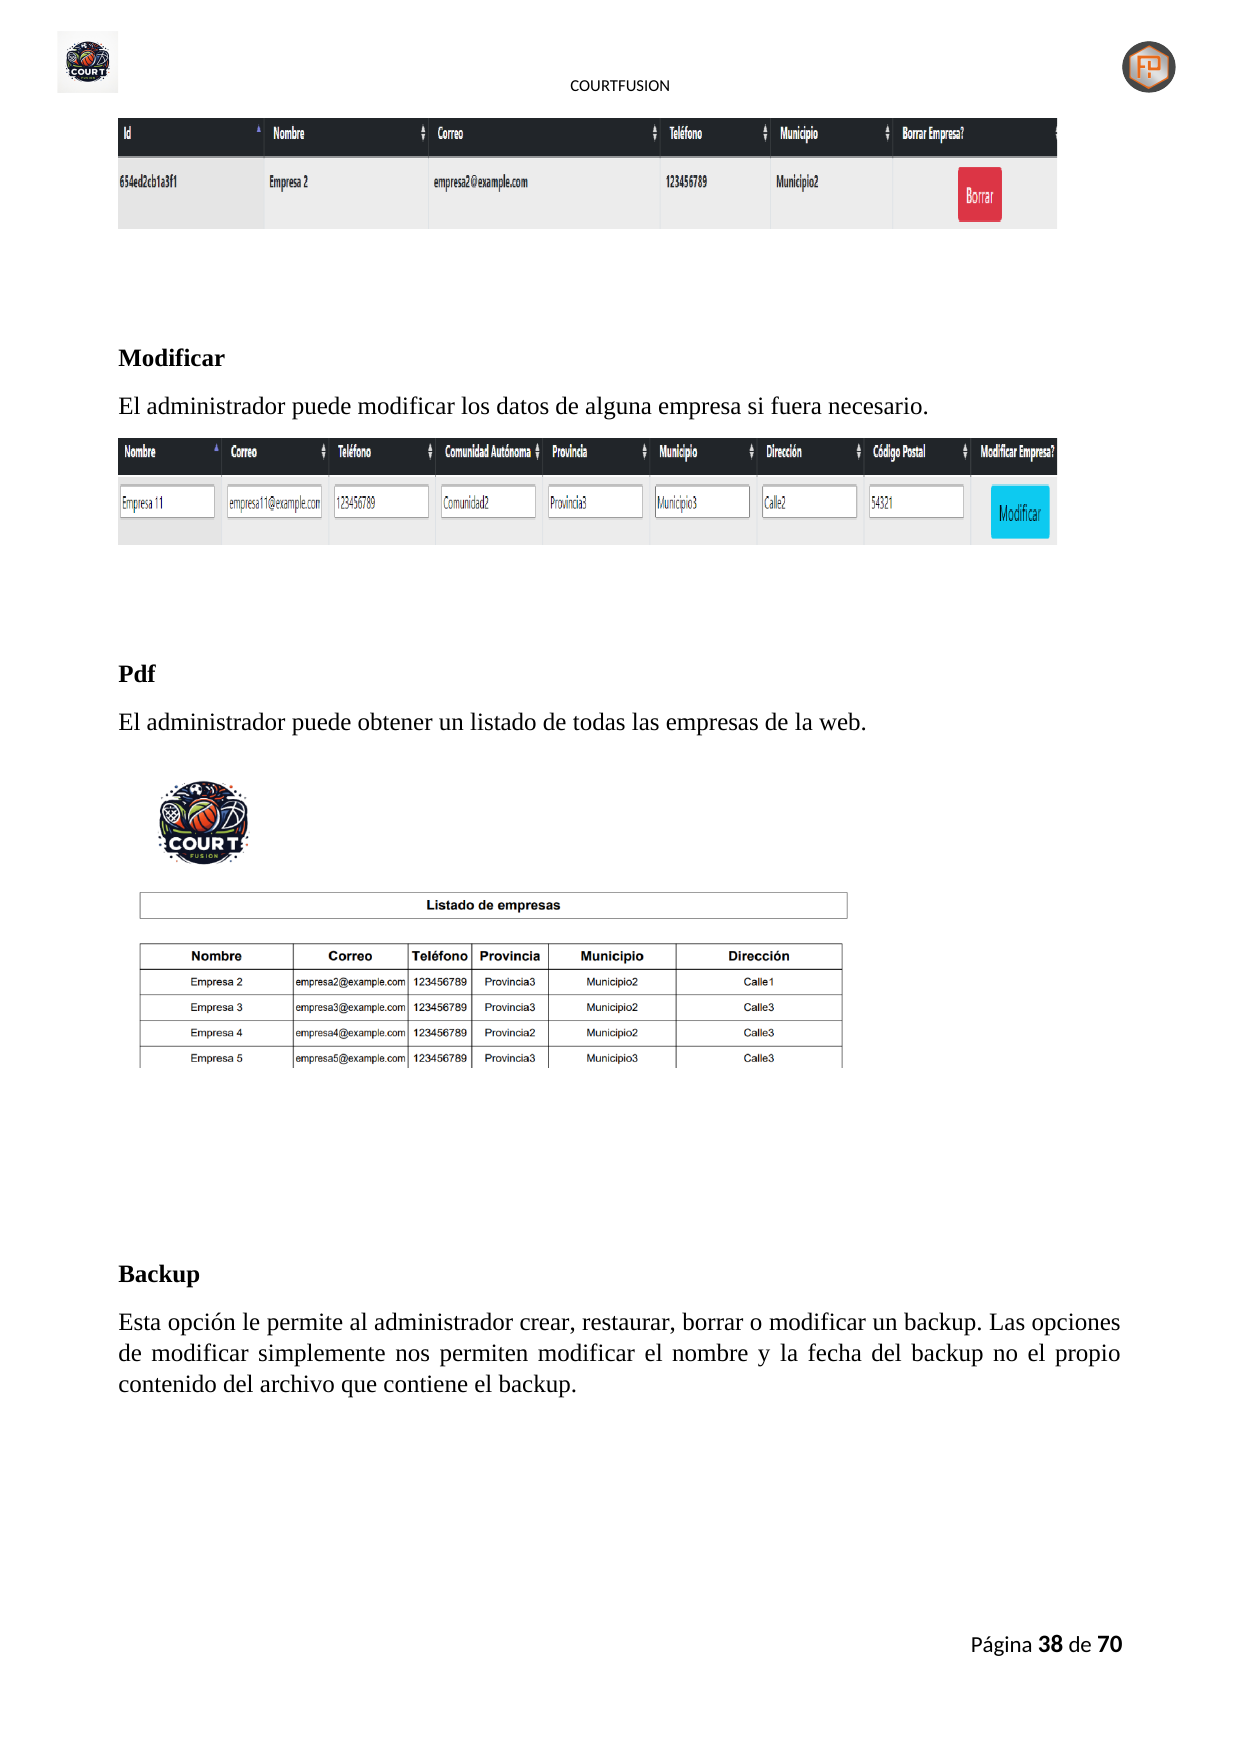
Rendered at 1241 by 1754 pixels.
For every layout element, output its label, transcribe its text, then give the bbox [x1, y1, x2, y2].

text El administrador puede modificar los datos de alguna empresa si fuera necesario. [118, 391, 1122, 420]
text Pdf [118, 659, 1122, 688]
text Modificar [118, 343, 1122, 372]
text El administrador puede obtener un listado de todas las empresas de la web. [118, 707, 1122, 736]
picture [118, 754, 869, 1068]
text Esta opción le permite al administrador crear, restaurar, borrar o modificar un backup. Las opciones de modificar simplemente nos permiten modificar el nombre y la fecha del backup no el propio contenido del archivo que contiene el backup. [118, 1307, 1122, 1398]
picture [118, 118, 1058, 229]
picture [118, 438, 1058, 545]
picture [1122, 41, 1176, 93]
text Backup [118, 1259, 1122, 1288]
